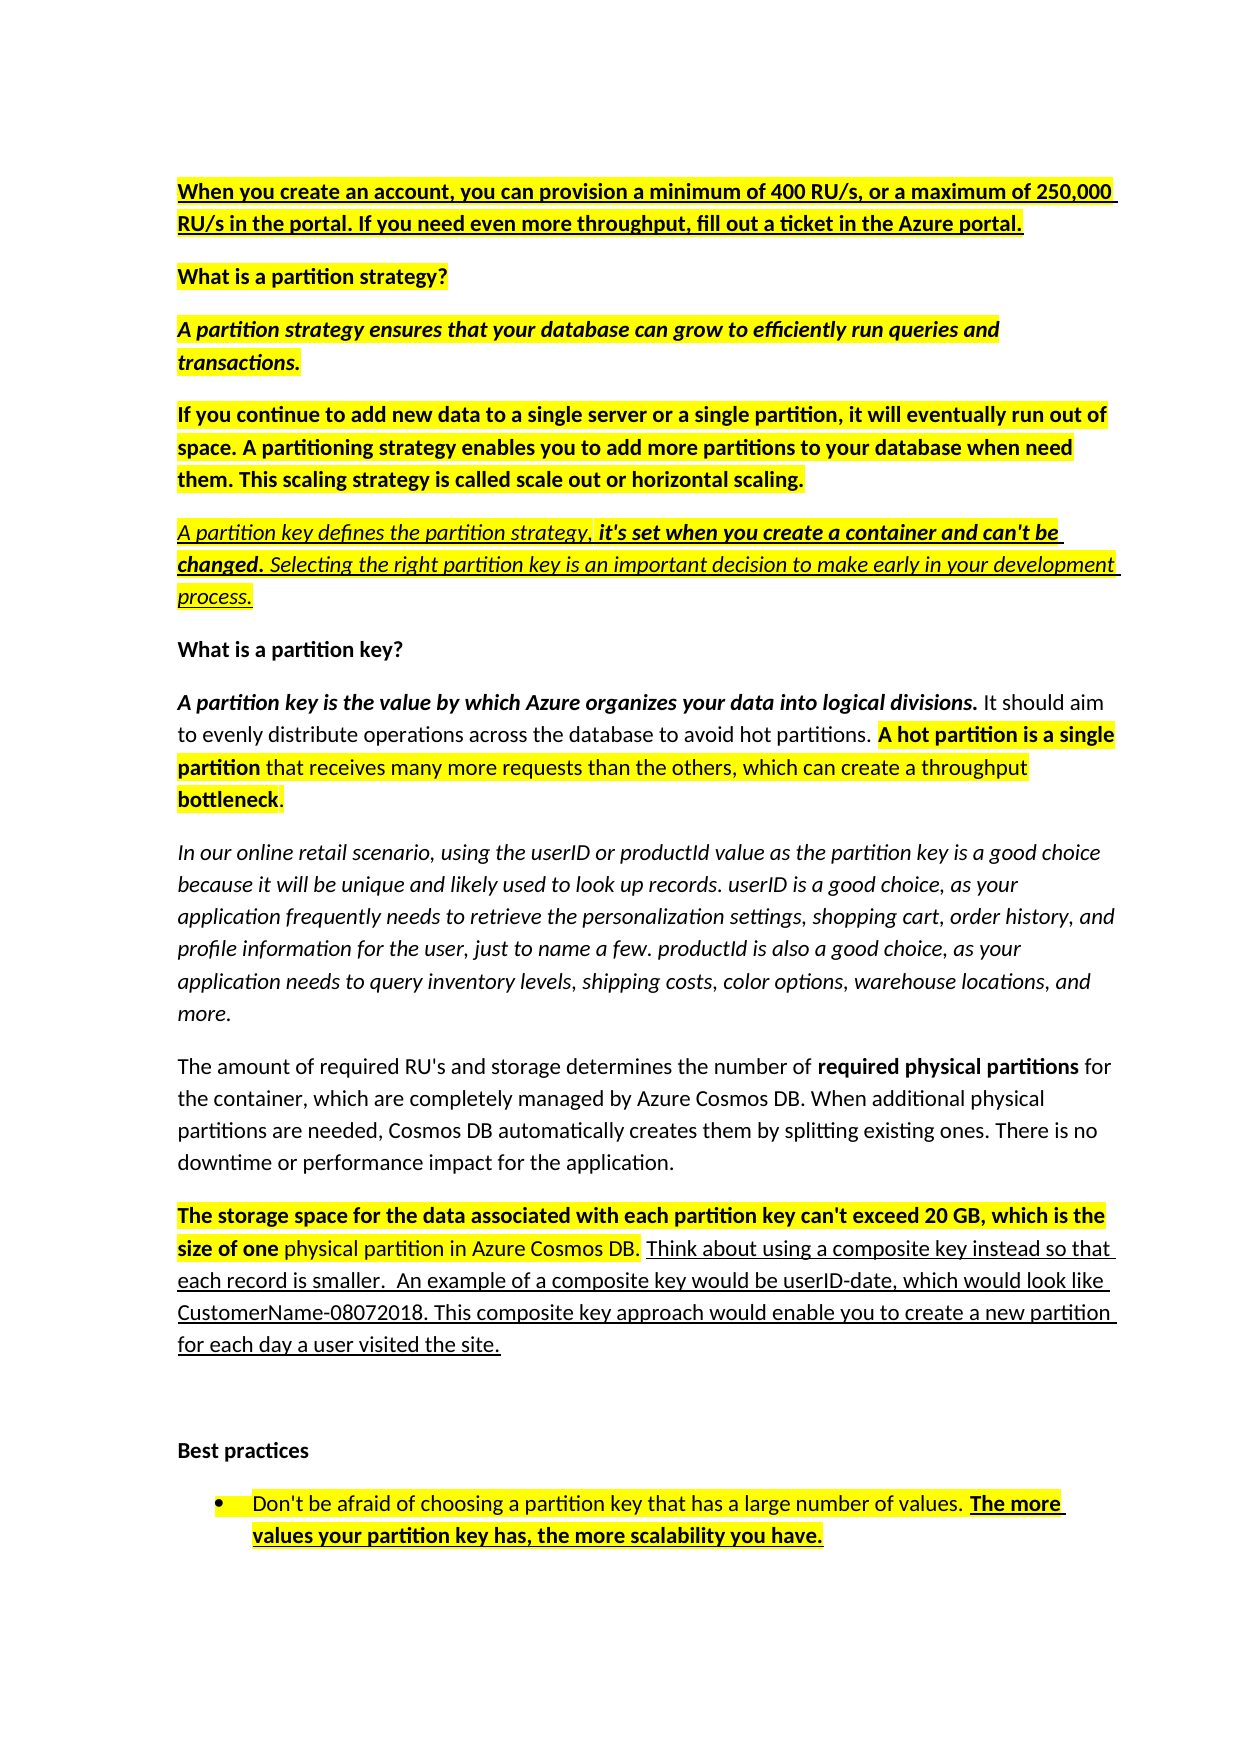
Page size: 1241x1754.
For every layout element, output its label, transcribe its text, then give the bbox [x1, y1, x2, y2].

text The storage space for the data associated with each partition key can't exceed 20 GB, which is the size of one physical partition in Azure Cosmos DB. Think about using a composite key instead so that each record is smaller. An example of a composite key would be userID-date, which would look like CustomerName-08072018. This composite key approach would enable you to create a new partition for each day a user visited the site. [177, 1202, 1122, 1358]
text A partition strategy ensures that your database can grow to efficiently run queries and transactions. [177, 315, 1122, 376]
text A partition key is the value by which Azure organizes your data into logical divisions. It should aim to evenly distribute operations across the database to avoid hot partitions. A hot partition is a single partition that receives many more requests than the others, which can create a throughput bottleneck. [177, 688, 1122, 813]
text The amount of required RU's and storage determines the number of required physical partitions for the container, which are completely managed by Azure Cosmos DB. When additional physical partitions are needed, Cosmos DB automatically creates them by splitting existing ones. There is no downtime or performance impact for the application. [177, 1052, 1122, 1177]
list Don't be afraid of choosing a partition key that has a large number of values. The more values your partition key has, the more scalability you have. [215, 1489, 1122, 1549]
text If you continue to add new data to a single server or a single partition, it will eventually run out of space. A partitioning strategy enables you to add more partitions to your database when need them. This scaling strategy is called scale out or horizontal scaling. [177, 401, 1122, 493]
text When you create an account, you can provision a minimum of 400 RU/s, or a maximum of 250,000 RU/s in the portal. If you need even more throughput, fill out a ticket in the Azure portal. [177, 177, 1122, 237]
text A partition key defines the partition strategy, it's set when you create a container and can't be changed. Selecting the right partition key is an important decision to make early in your development process. [177, 518, 1122, 610]
text What is a partition strategy? [177, 262, 1122, 290]
text What is a partition key? [177, 635, 1122, 663]
text Best practices [177, 1436, 1122, 1464]
text In our online retail scenario, using the userID or productId value as the partition key is a good choice because it will be unique and likely used to look up records. userID is a good choice, as your application frequently needs to retrieve the personalization settings, shopping cart, order history, and profile information for the user, just to name a few. productId is also a good choice, as your application needs to query inventory levels, shipping costs, color options, warehouse locations, and more. [177, 838, 1122, 1027]
